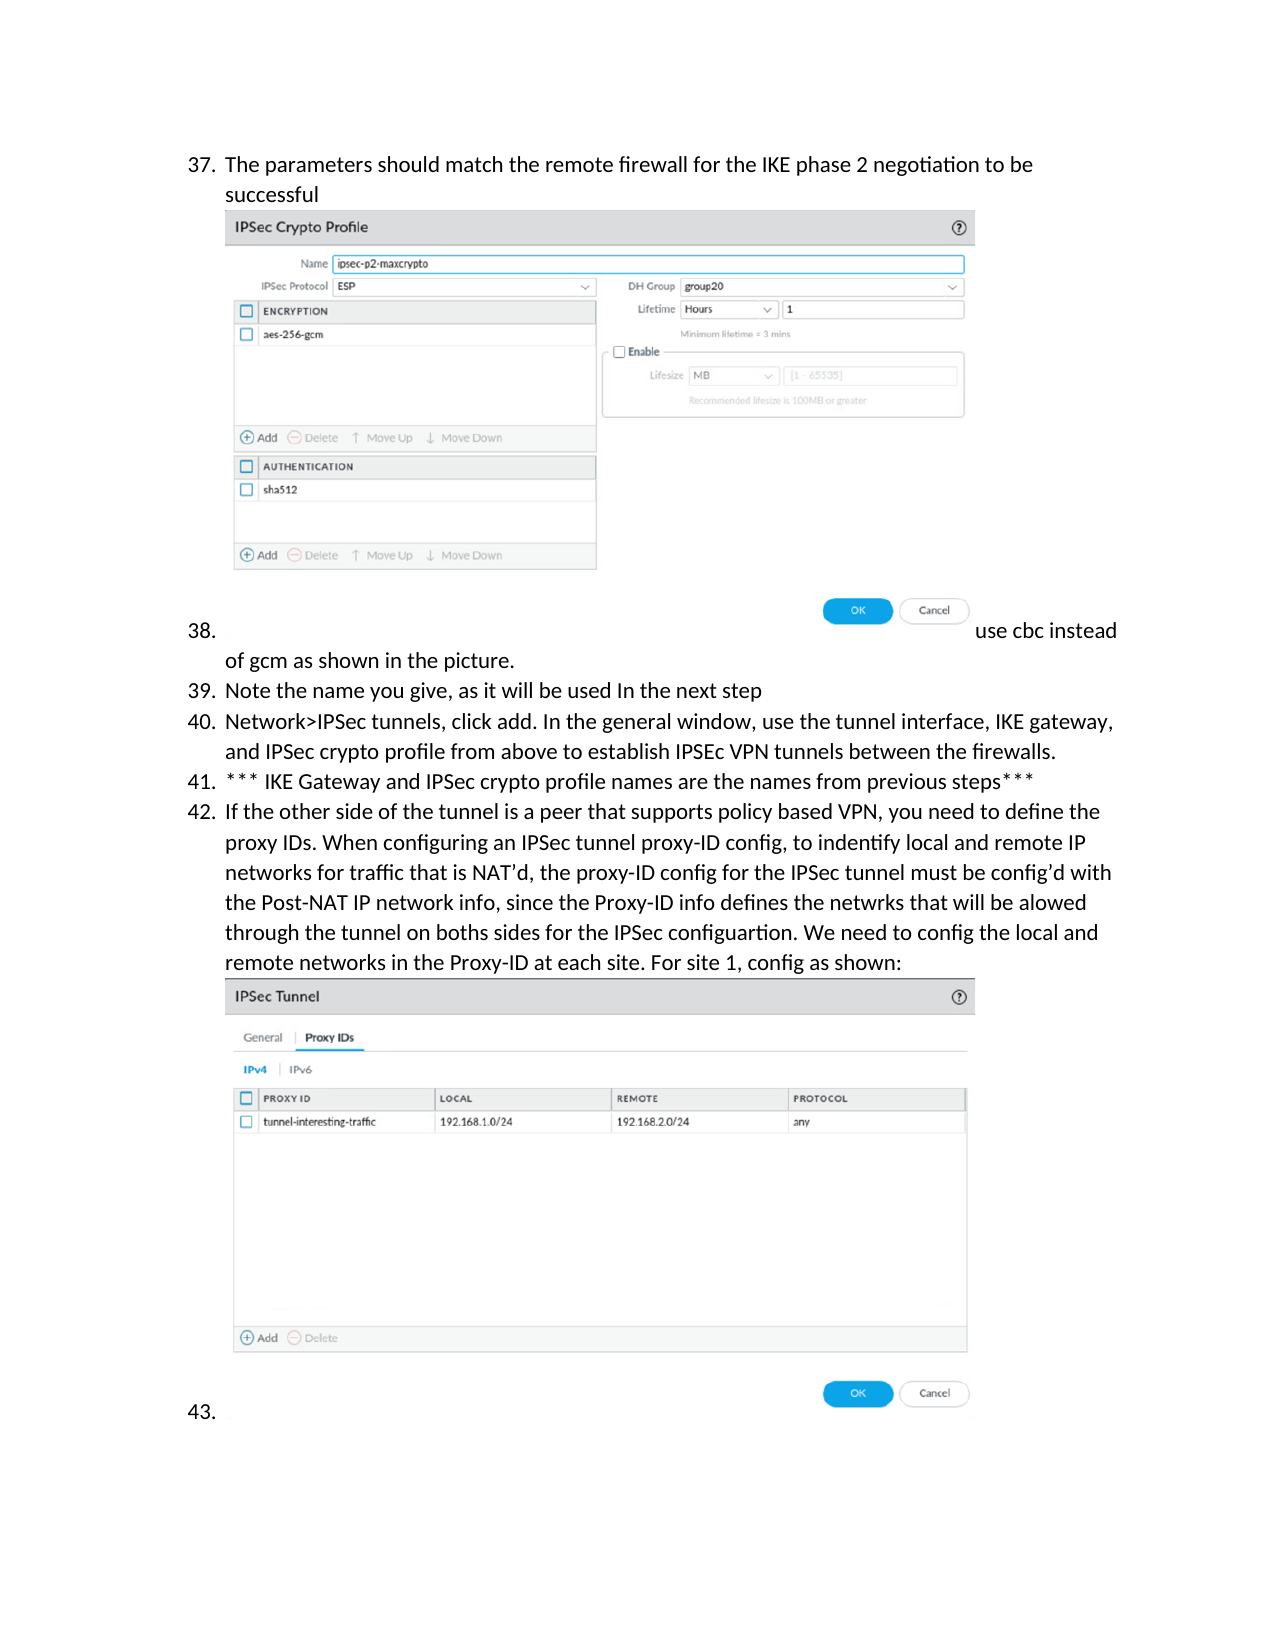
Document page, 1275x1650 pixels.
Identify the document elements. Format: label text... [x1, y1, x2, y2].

list *** IKE Gateway and IPSec crypto profile names are the names from previous steps*** [187, 767, 1125, 795]
picture [225, 210, 976, 639]
list Network>IPSec tunnels, click add. In the general window, use the tunnel interface, IKE gateway, and IPSec crypto profile from above to establish IPSEc VPN tunnels between the firewalls. [187, 707, 1125, 765]
list The parameters should match the remote firewall for the IKE phase 2 negotiation to be successful [187, 150, 1125, 208]
list Note the name you give, as it will be used In the next step [187, 677, 1125, 705]
picture [225, 978, 976, 1420]
list If the other side of the tunnel is a peer that supports policy based VPN, you need to define the proxy IDs. When configuring an IPSec tunnel proxy-ID config, to indentify local and remote IP networks for traffic that is NAT’d, the proxy-ID config for the IPSec tunnel must be config’d with the Post-NAT IP network info, since the Proxy-ID info defines the netwrks that will be alowed through the tunnel on boths sides for the IPSec configuartion. We need to config the local and remote networks in the Proxy-ID at each site. For site 1, config as shown: [187, 797, 1125, 977]
